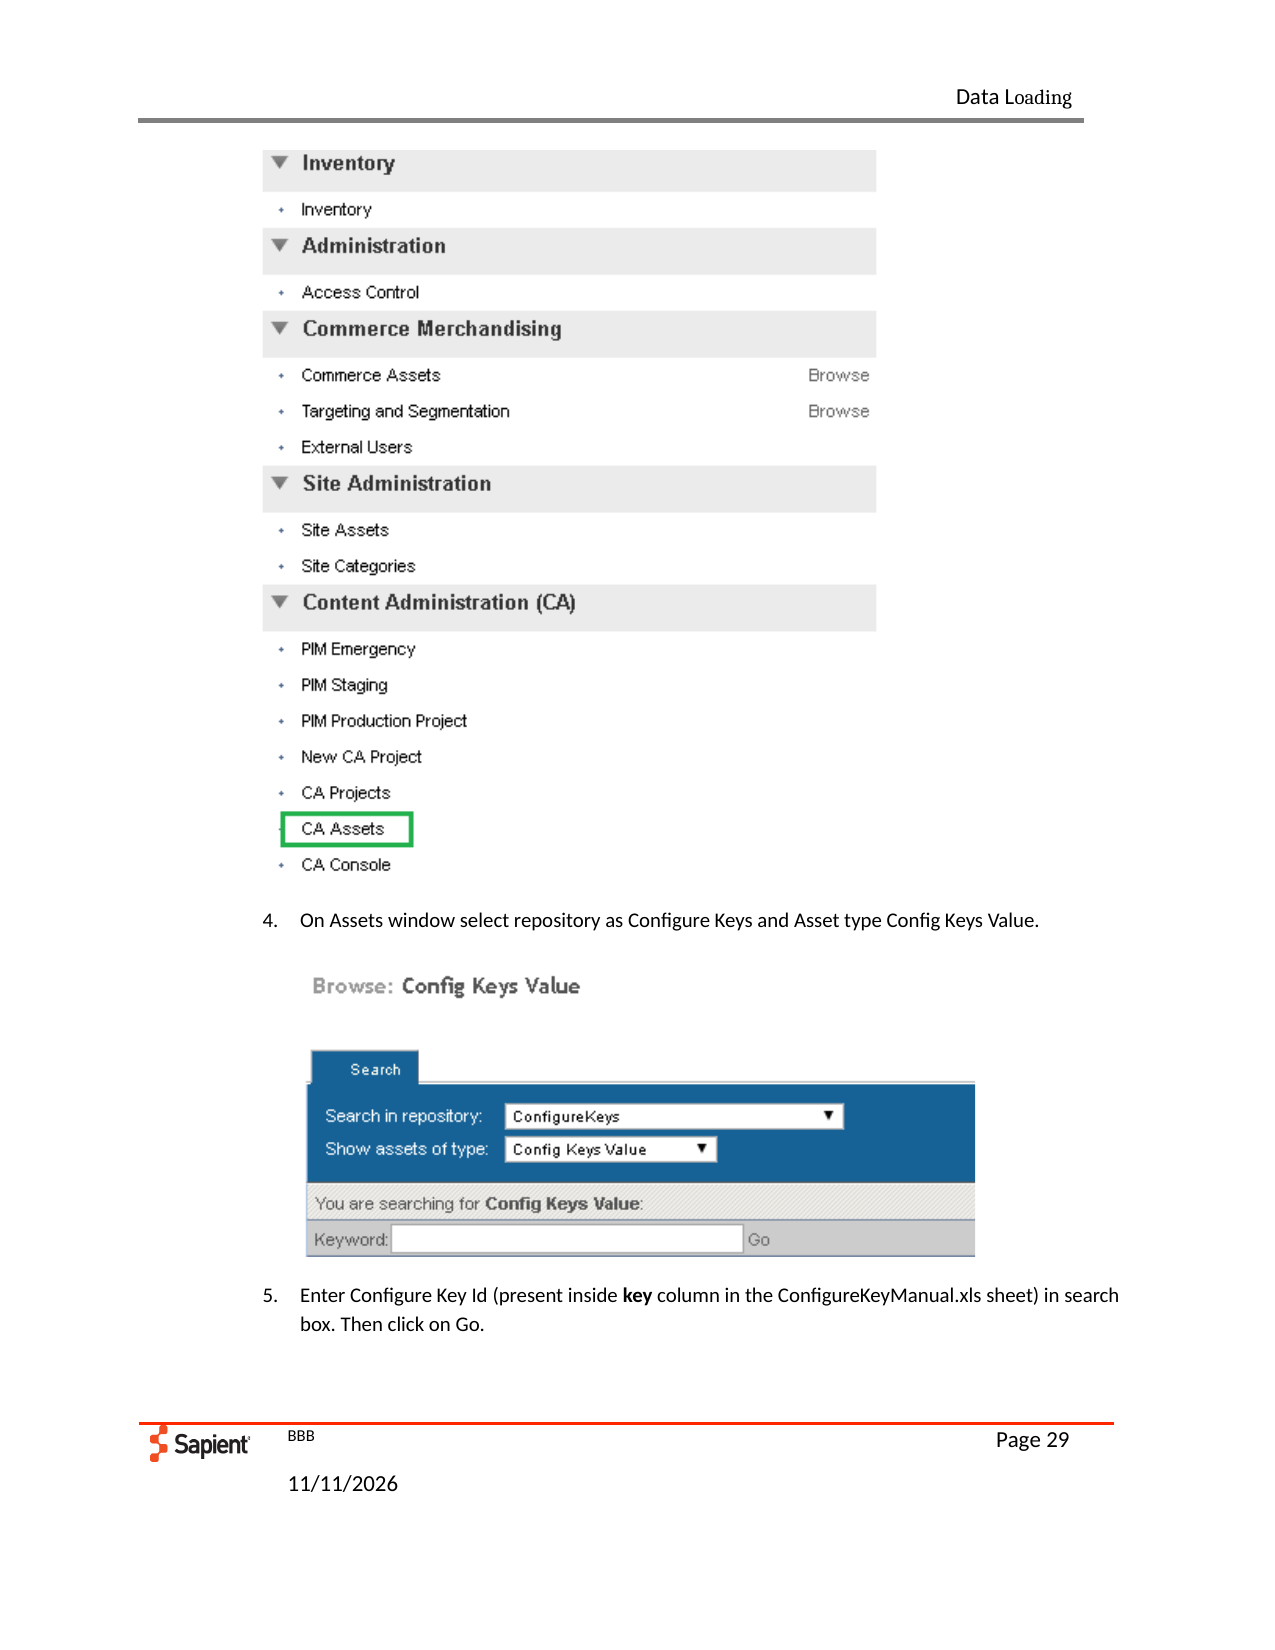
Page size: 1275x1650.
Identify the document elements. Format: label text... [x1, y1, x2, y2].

picture [300, 957, 976, 1257]
picture [262, 150, 877, 882]
list Enter Configure Key Id (present inside key column in the ConfigureKeyManual.xls sheet) in search box. Then click on Go. [262, 1282, 1125, 1337]
list On Assets window select repository as Configure Keys and Asset type Config Keys Value. [262, 907, 1125, 932]
